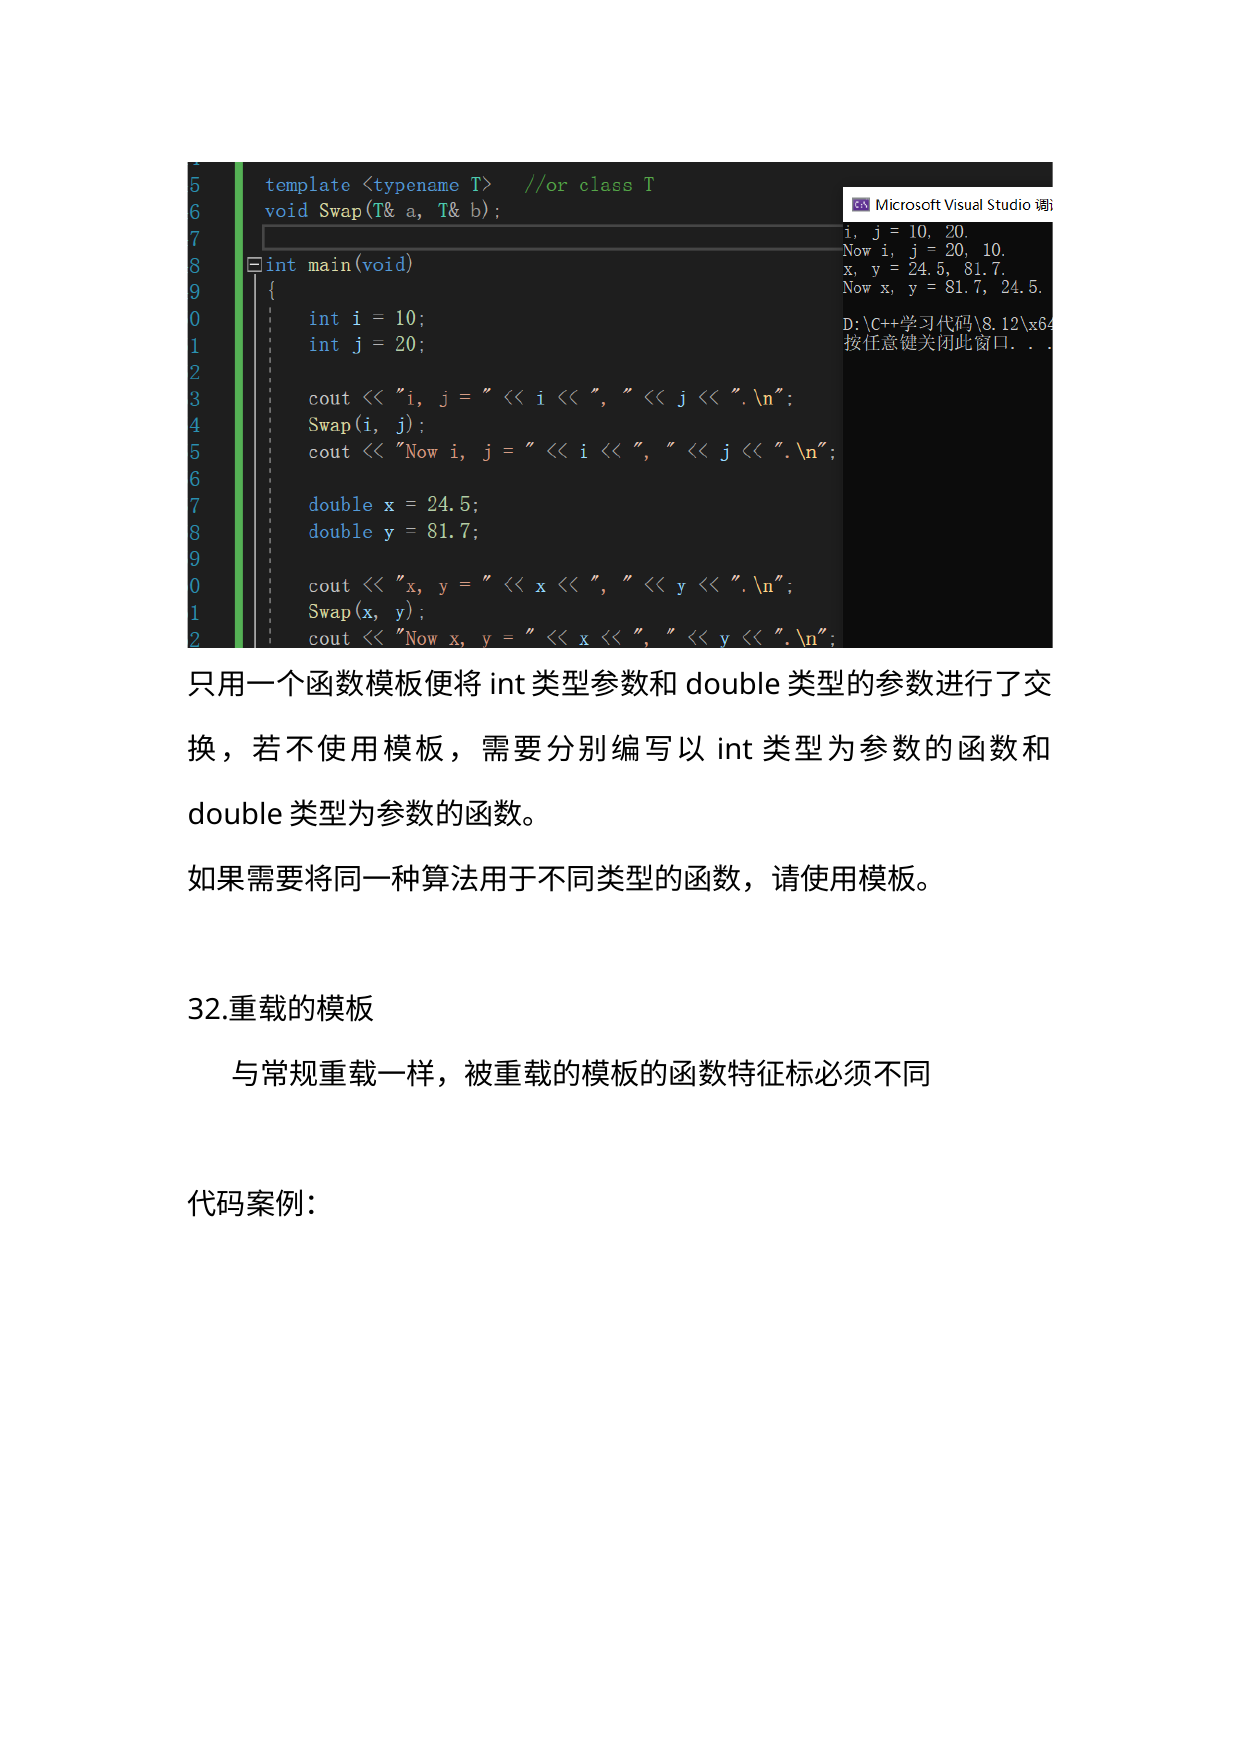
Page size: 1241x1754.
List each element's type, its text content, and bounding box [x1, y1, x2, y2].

text 与常规重载一样，被重载的模板的函数特征标必须不同 [187, 1039, 1053, 1104]
text 32.重载的模板 [187, 974, 1053, 1039]
text 只用一个函数模板便将int类型参数和double类型的参数进行了交换，若不使用模板，需要分别编写以int类型为参数的函数和double类型为参数的函数。 [187, 649, 1053, 844]
text 代码案例： [187, 1169, 1053, 1234]
text 如果需要将同一种算法用于不同类型的函数，请使用模板。 [187, 844, 1053, 909]
picture [187, 162, 1053, 648]
